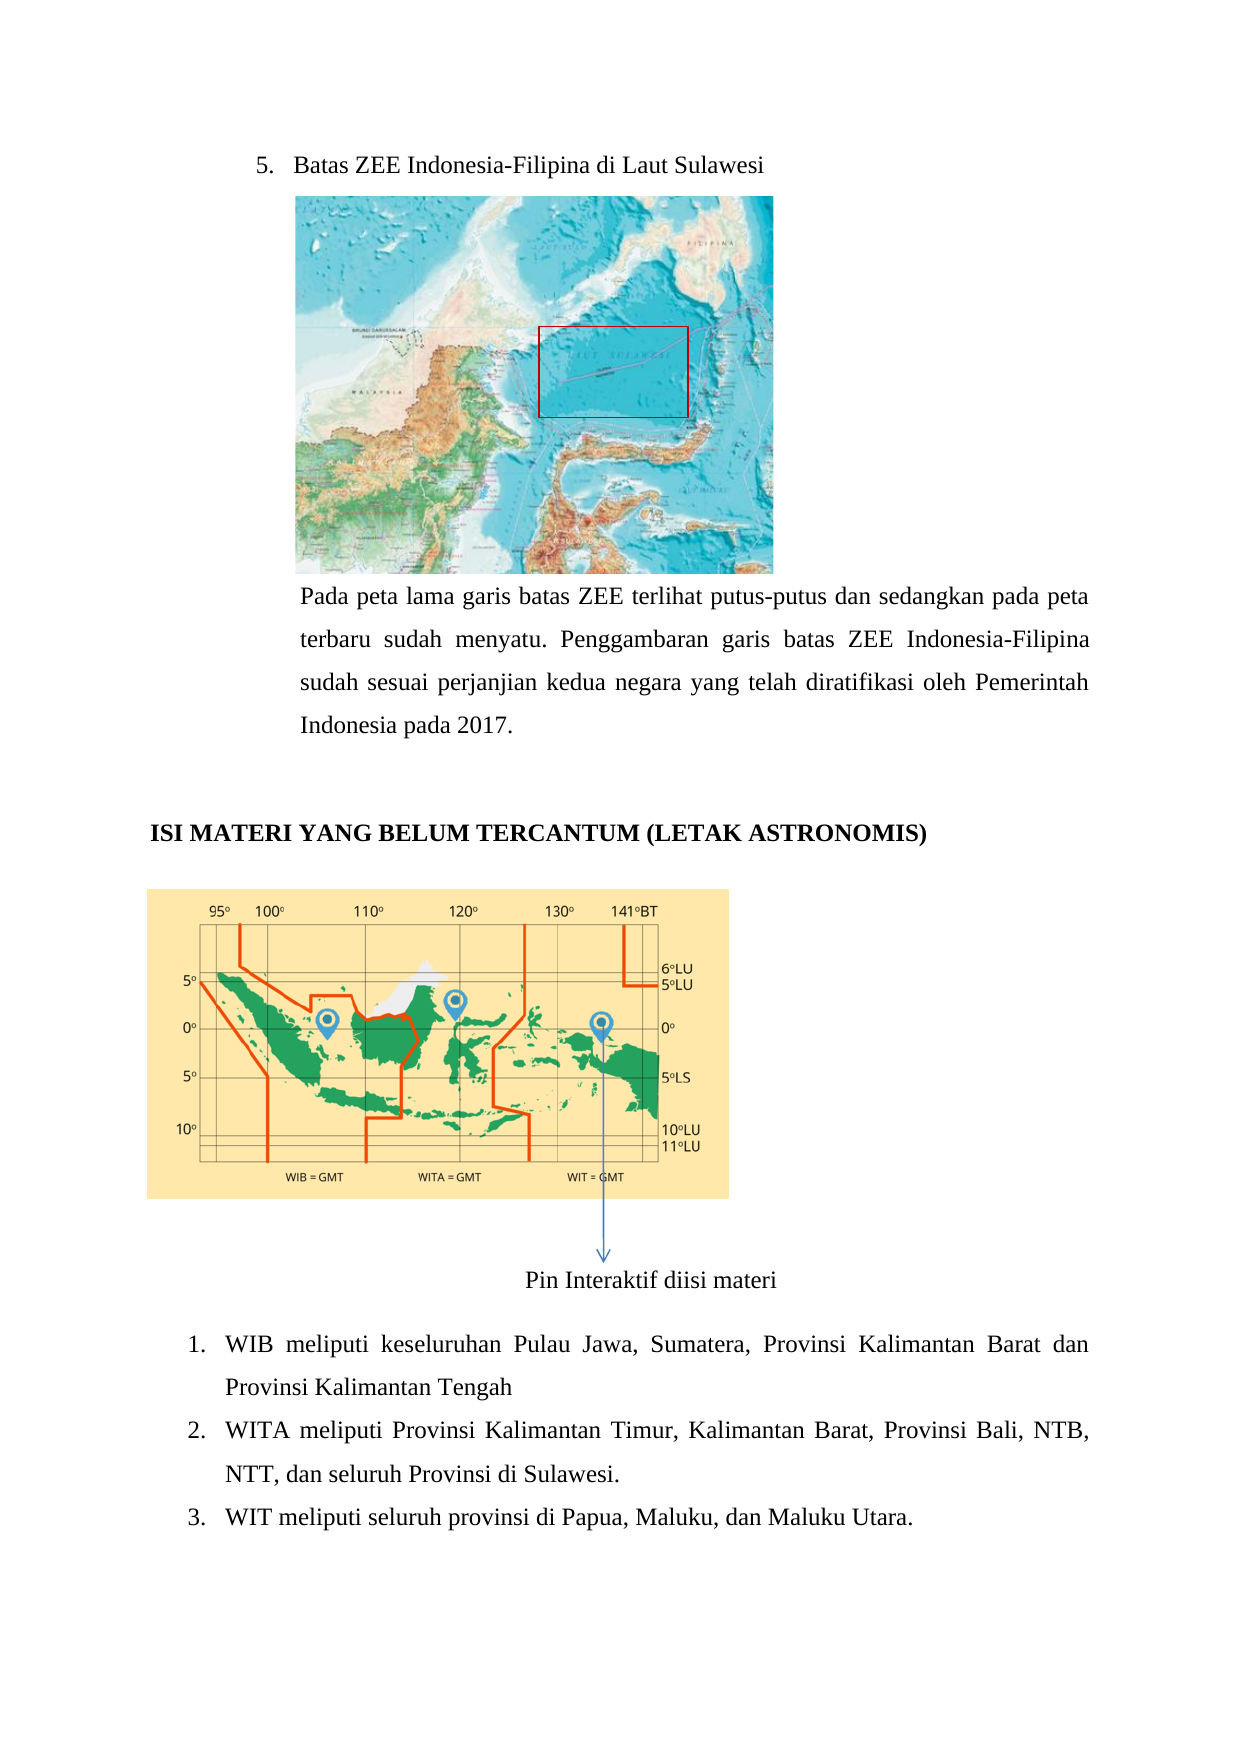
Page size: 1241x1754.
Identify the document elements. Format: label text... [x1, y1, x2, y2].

list WIT meliputi seluruh provinsi di Papua, Maluku, dan Maluku Utara. [187, 1502, 1090, 1531]
text ISI MATERI YANG BELUM TERCANTUM (LETAK ASTRONOMIS) [150, 818, 1090, 846]
list Batas ZEE Indonesia-Filipina di Laut Sulawesi [256, 150, 1090, 179]
picture [295, 196, 774, 574]
list WITA meliputi Provinsi Kalimantan Timur, Kalimantan Barat, Provinsi Bali, NTB, NTT, dan seluruh Provinsi di Sulawesi. [187, 1416, 1090, 1487]
text Pin Interaktif diisi materi [150, 1265, 1090, 1294]
list WIB meliputi keseluruhan Pulau Jawa, Sumatera, Provinsi Kalimantan Barat dan Provinsi Kalimantan Tengah [187, 1329, 1090, 1401]
picture [147, 889, 729, 1199]
list Pada peta lama garis batas ZEE terlihat putus-putus dan sedangkan pada peta terbaru sudah menyatu. Penggambaran garis batas ZEE Indonesia-Filipina sudah sesuai perjanjian kedua negara yang telah diratifikasi oleh Pemerintah Indonesia pada 2017. [300, 581, 1090, 739]
